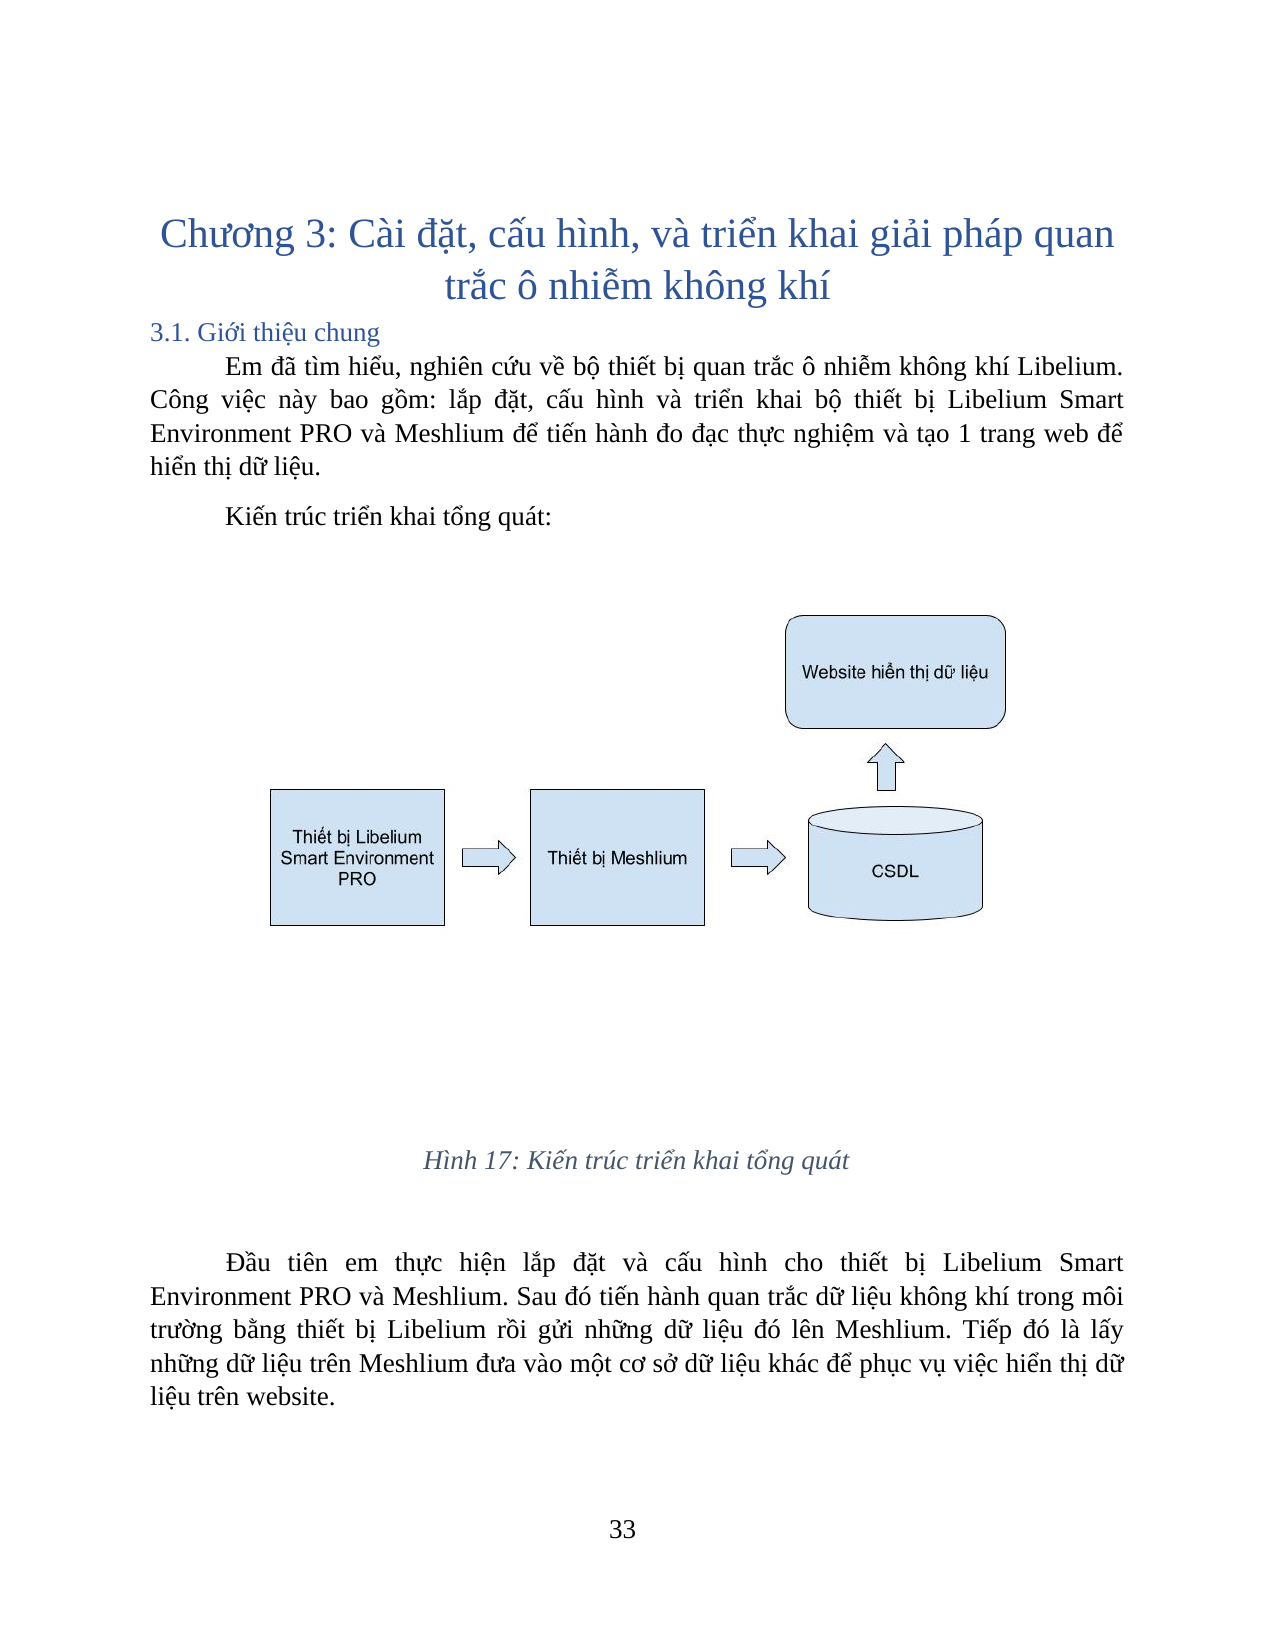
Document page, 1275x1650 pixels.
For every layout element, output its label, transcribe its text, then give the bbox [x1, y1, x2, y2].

subtitle 3.1. Giới thiệu chung [150, 316, 1125, 347]
text Kiến trúc triển khai tổng quát: [150, 500, 1125, 532]
picture [254, 550, 1021, 1125]
subtitle Chương 3: Cài đặt, cấu hình, và triển khai giải pháp quan trắc ô nhiễm không khí [150, 208, 1125, 308]
text Em đã tìm hiểu, nghiên cứu về bộ thiết bị quan trắc ô nhiễm không khí Libelium. Công việc này bao gồm: lắp đặt, cấu hình và triển khai bộ thiết bị Libelium Smart Environment PRO và Meshlium để tiến hành đo đạc thực nghiệm và tạo 1 trang web để hiển thị dữ liệu. [150, 349, 1125, 481]
text Đầu tiên em thực hiện lắp đặt và cấu hình cho thiết bị Libelium Smart Environment PRO và Meshlium. Sau đó tiến hành quan trắc dữ liệu không khí trong môi trường bằng thiết bị Libelium rồi gửi những dữ liệu đó lên Meshlium. Tiếp đó là lấy những dữ liệu trên Meshlium đưa vào một cơ sở dữ liệu khác để phục vụ việc hiển thị dữ liệu trên website. [150, 1246, 1125, 1412]
